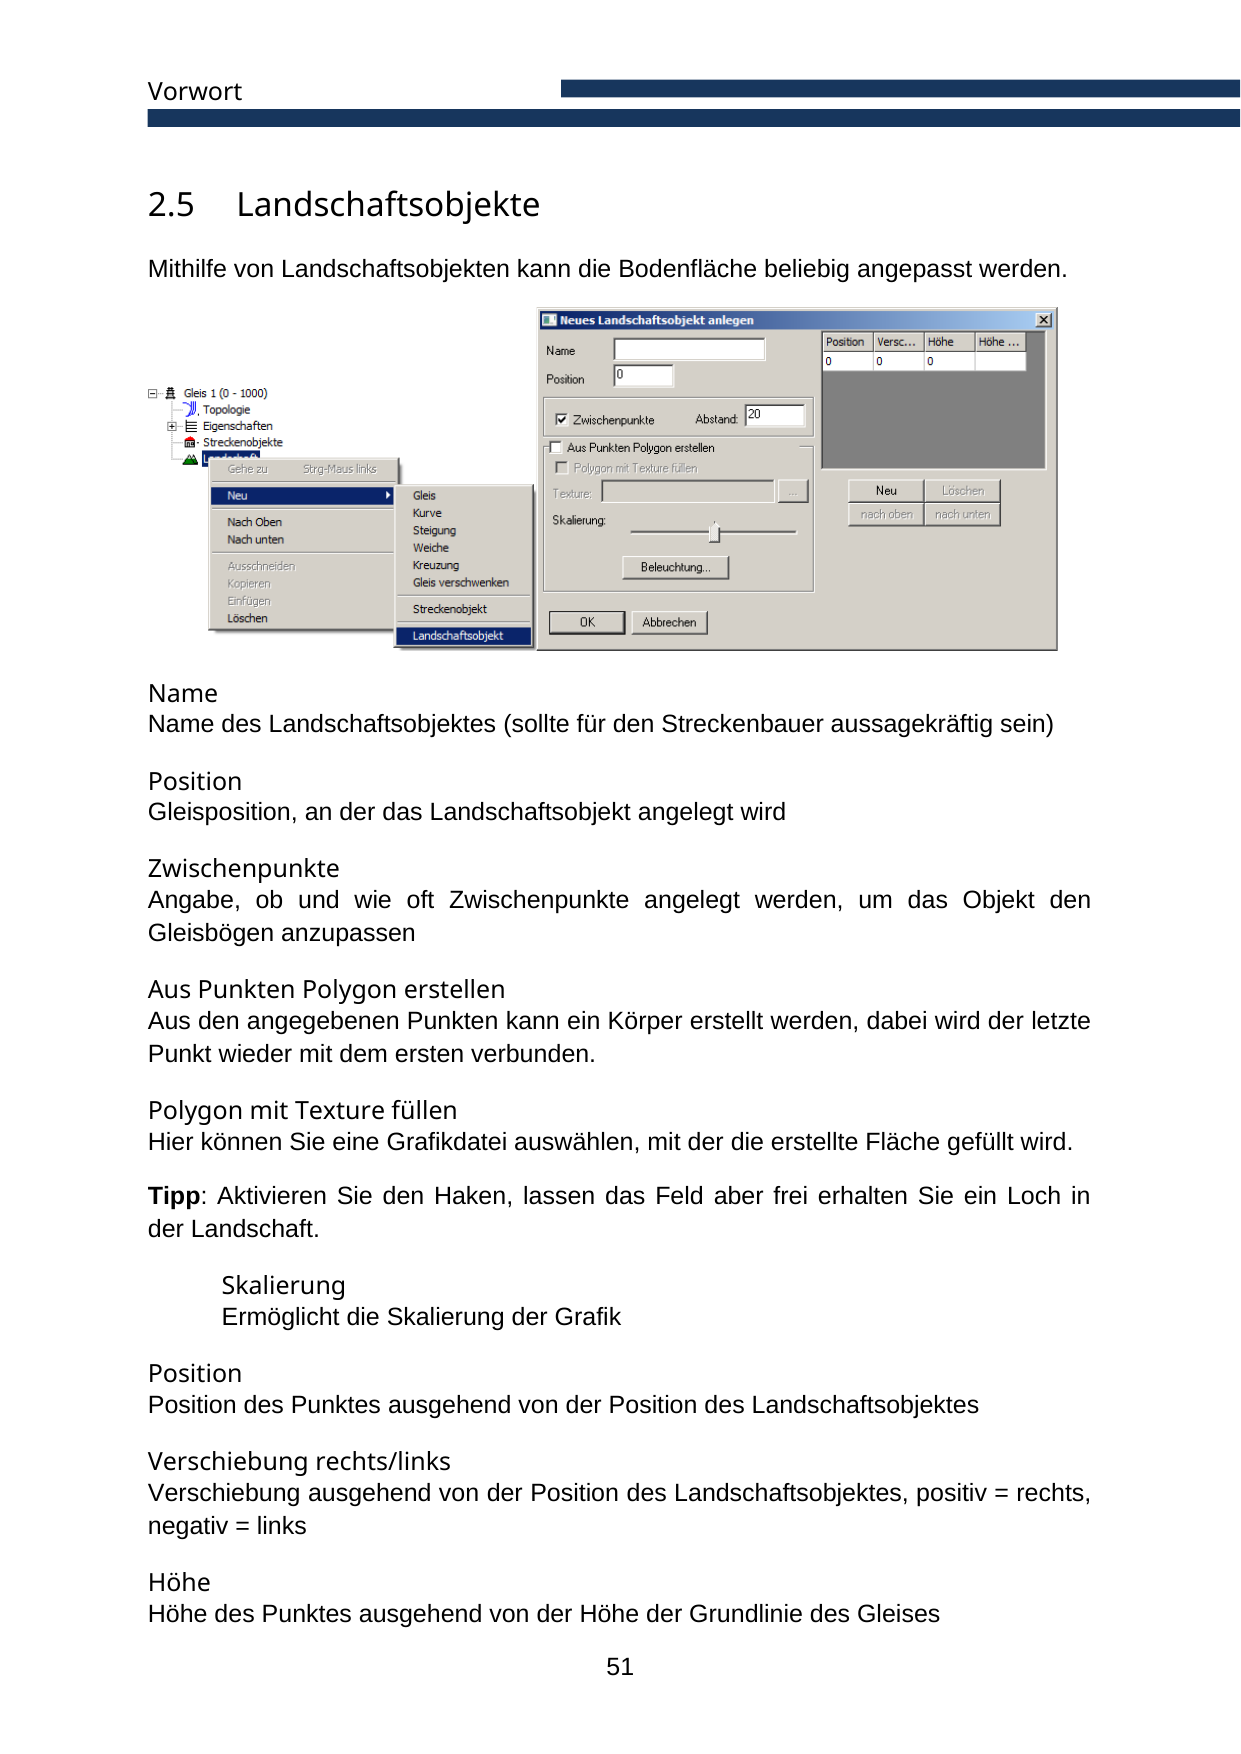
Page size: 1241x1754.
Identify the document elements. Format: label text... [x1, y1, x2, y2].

text Position des Punktes ausgehend von der Position des Landschaftsobjektes [148, 1390, 1093, 1418]
subtitle Landschaftsobjekte [148, 181, 1093, 226]
text Ermöglicht die Skalierung der Grafik [148, 1302, 1093, 1331]
text Aus Punkten Polygon erstellen [148, 972, 1093, 1006]
text Gleisposition, an der das Landschaftsobjekt angelegt wird [148, 797, 1093, 826]
text Höhe [148, 1564, 1093, 1598]
text Position [148, 763, 1093, 797]
text Position [148, 1356, 1093, 1390]
text Name des Landschaftsobjektes (sollte für den Streckenbauer aussagekräftig sein) [148, 709, 1093, 738]
text Hier können Sie eine Grafikdatei auswählen, mit der die erstellte Fläche gefüllt wird. [148, 1127, 1093, 1156]
text Verschiebung rechts/links [148, 1443, 1093, 1478]
text Skalierung [148, 1268, 1093, 1302]
text Angabe, ob und wie oft Zwischenpunkte angelegt werden, um das Objekt den Gleisbögen anzupassen [148, 885, 1093, 947]
text Verschiebung ausgehend von der Position des Landschaftsobjektes, positiv = rechts, negativ = links [148, 1478, 1093, 1539]
text Höhe des Punktes ausgehend von der Höhe der Grundlinie des Gleises [148, 1598, 1093, 1627]
text Tipp: Aktivieren Sie den Haken, lassen das Feld aber frei erhalten Sie ein Loch in der Landschaft. [148, 1181, 1093, 1243]
text Aus den angegebenen Punkten kann ein Körper erstellt werden, dabei wird der letzte Punkt wieder mit dem ersten verbunden. [148, 1006, 1093, 1068]
text Zwischenpunkte [148, 851, 1093, 885]
text Polygon mit Texture füllen [148, 1093, 1093, 1127]
text Mithilfe von Landschaftsobjekten kann die Bodenfläche beliebig angepasst werden. [148, 254, 1093, 283]
picture [147, 307, 1058, 651]
text Name [148, 675, 1093, 709]
